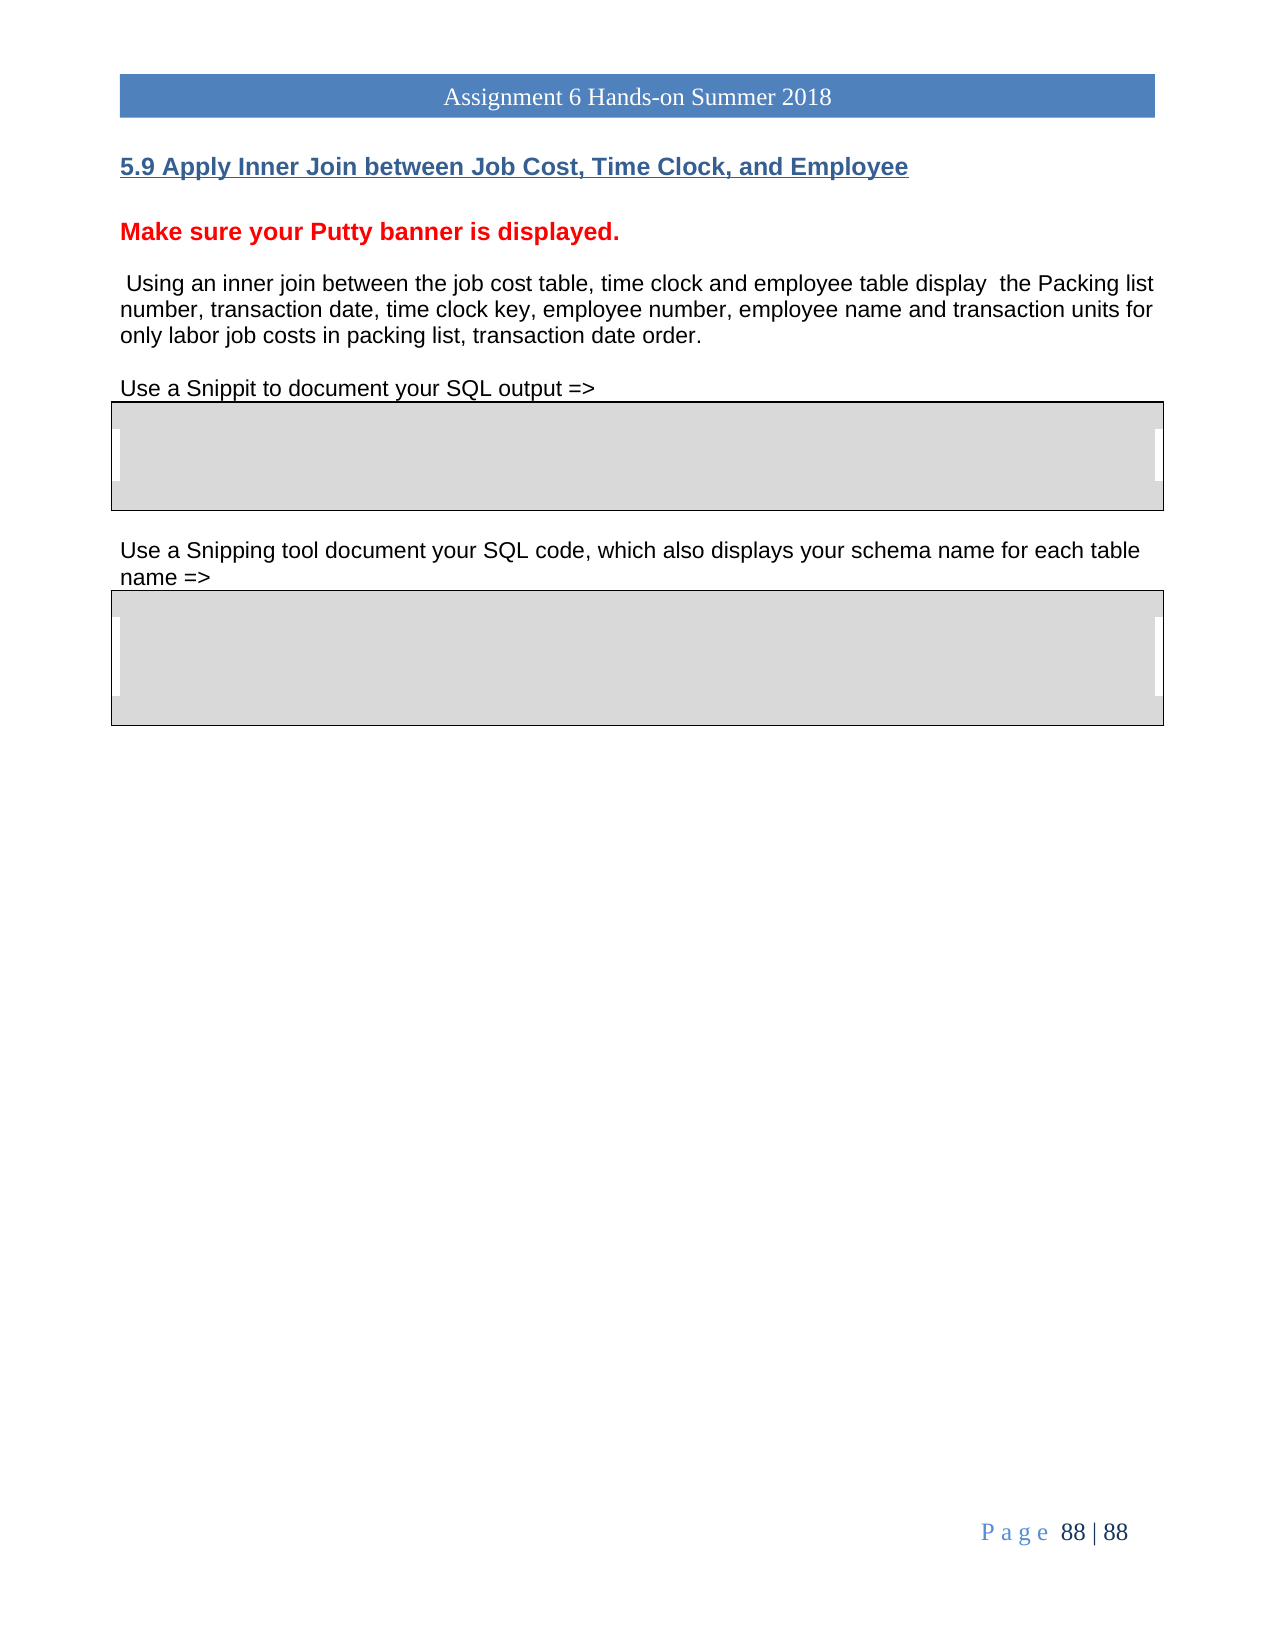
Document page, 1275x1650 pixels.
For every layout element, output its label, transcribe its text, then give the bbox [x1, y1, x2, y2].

text Use a Snipping tool document your SQL code, which also displays your schema name for each table name => [120, 537, 1155, 590]
subtitle 5.9 Apply Inner Join between Job Cost, Time Clock, and Employee [120, 152, 1155, 180]
text Make sure your Putty banner is displayed. [120, 217, 1155, 246]
text Using an inner join between the job cost table, time clock and employee table display the Packing list number, transaction date, time clock key, employee number, employee name and transaction units for only labor job costs in packing list, transaction date order. [120, 269, 1155, 349]
text Use a Snippit to document your SQL output => [120, 375, 1155, 401]
